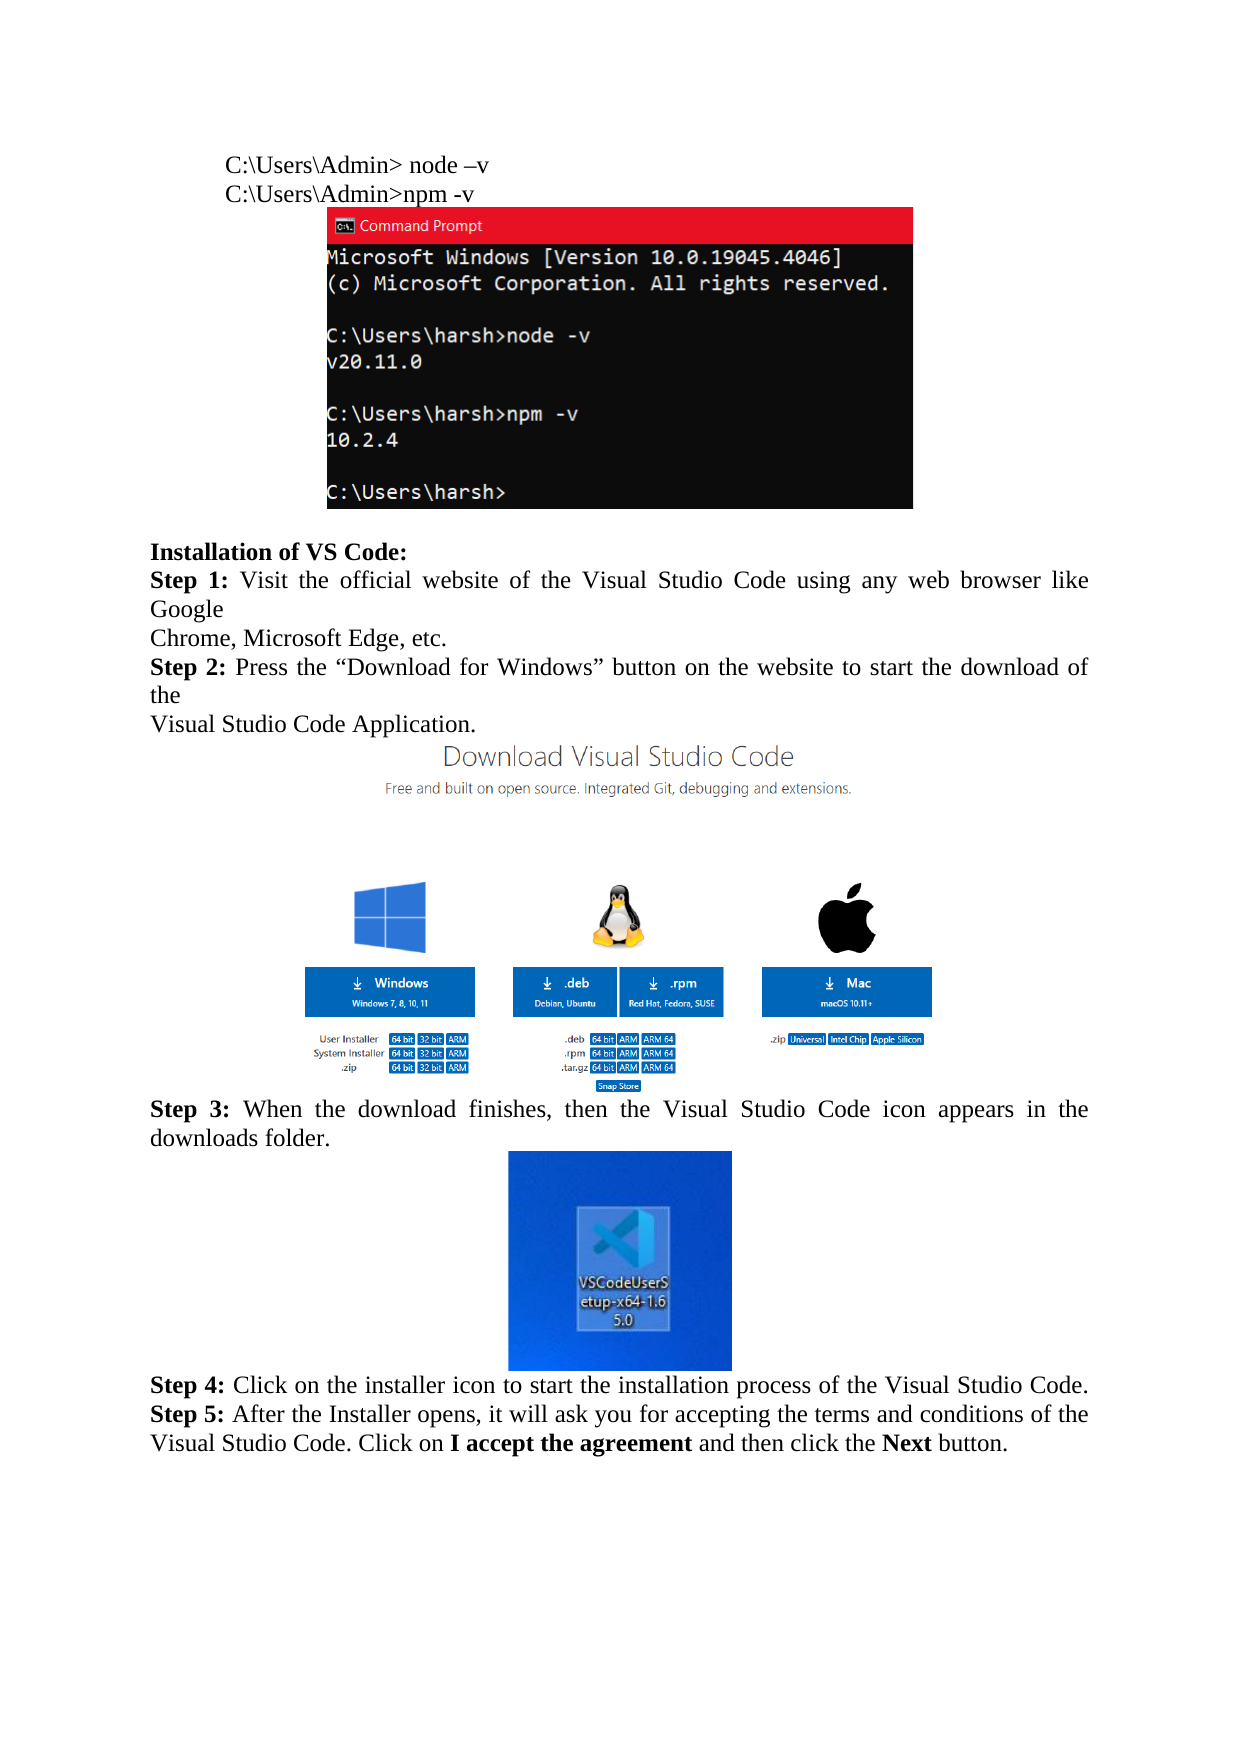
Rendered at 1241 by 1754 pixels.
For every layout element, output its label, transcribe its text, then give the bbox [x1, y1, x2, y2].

text C:\Users\Admin>npm -v [150, 179, 1090, 207]
text Step 3: When the download finishes, then the Visual Studio Code icon appears in the downloads folder. [150, 1094, 1090, 1152]
picture [327, 207, 914, 509]
text Step 4: Click on the installer icon to start the installation process of the Visual Studio Code. Step 5: After the Installer opens, it will ask you for accepting the terms and conditions of the Visual Studio Code. Click on I accept the agreement and then click the Next button. [150, 1371, 1090, 1457]
text Step 1: Visit the official website of the Visual Studio Code using any web browser like Google [150, 566, 1090, 623]
text Installation of VS Code: [150, 537, 1090, 566]
text Chrome, Microsoft Edge, etc. [150, 623, 1090, 652]
text Step 2: Press the “Download for Windows” button on the website to start the download of the [150, 652, 1090, 709]
text C:\Users\Admin> node –v [150, 150, 1090, 179]
text Visual Studio Code Application. [150, 709, 1090, 738]
